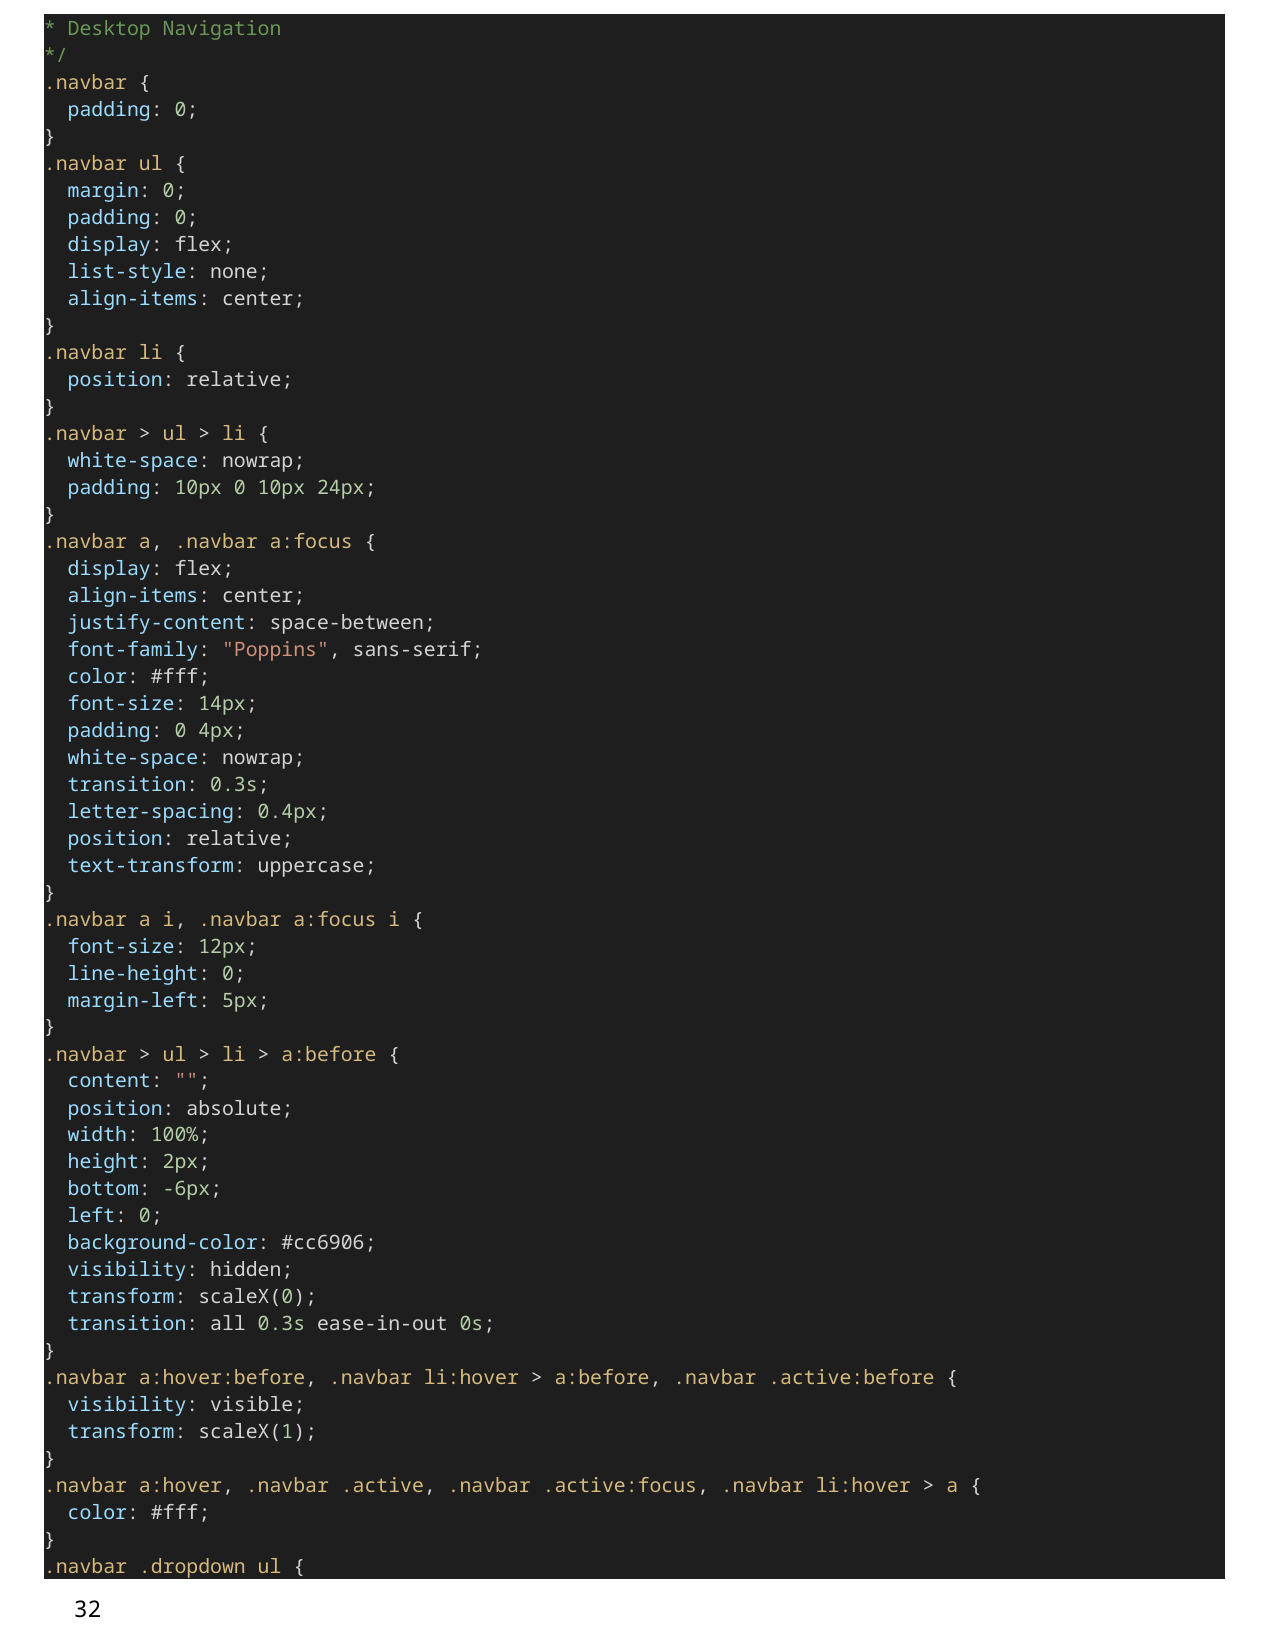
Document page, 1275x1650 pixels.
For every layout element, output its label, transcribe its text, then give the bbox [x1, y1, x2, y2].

text .navbar a:hover, .navbar .active, .navbar .active:focus, .navbar li:hover > a { [44, 1471, 1225, 1498]
text display: flex; [44, 554, 1225, 581]
text white-space: nowrap; [44, 743, 1225, 770]
text position: absolute; [44, 1094, 1225, 1121]
text .navbar > ul > li { [44, 419, 1225, 446]
text padding: 0; [44, 203, 1225, 230]
text .navbar .dropdown ul { [44, 1552, 1225, 1579]
text */ [44, 42, 1225, 68]
text height: 2px; [44, 1148, 1225, 1175]
text font-size: 12px; [44, 932, 1225, 959]
text align-items: center; [44, 284, 1225, 311]
text } [44, 1525, 1225, 1552]
text list-style: none; [44, 257, 1225, 284]
text } [44, 392, 1225, 419]
text .navbar > ul > li > a:before { [44, 1040, 1225, 1067]
text font-family: "Poppins", sans-serif; [44, 635, 1225, 662]
text .navbar a:hover:before, .navbar li:hover > a:before, .navbar .active:before { [44, 1363, 1225, 1391]
text white-space: nowrap; [44, 446, 1225, 473]
text text-transform: uppercase; [44, 851, 1225, 878]
text padding: 10px 0 10px 24px; [44, 473, 1225, 500]
text .navbar a i, .navbar a:focus i { [44, 905, 1225, 932]
text padding: 0; [44, 96, 1225, 122]
text left: 0; [44, 1202, 1225, 1229]
text } [44, 122, 1225, 149]
text position: relative; [44, 365, 1225, 392]
text } [44, 1444, 1225, 1471]
text transform: scaleX(1); [44, 1417, 1225, 1444]
text visibility: visible; [44, 1391, 1225, 1417]
text display: flex; [44, 230, 1225, 257]
text letter-spacing: 0.4px; [44, 797, 1225, 824]
text margin: 0; [44, 176, 1225, 203]
text color: #fff; [44, 1498, 1225, 1525]
text position: relative; [44, 824, 1225, 851]
text } [44, 1337, 1225, 1363]
text content: ""; [44, 1067, 1225, 1094]
text transform: scaleX(0); [44, 1283, 1225, 1309]
text } [44, 500, 1225, 527]
text color: #fff; [44, 662, 1225, 689]
text visibility: hidden; [44, 1256, 1225, 1283]
text width: 100%; [44, 1121, 1225, 1148]
text justify-content: space-between; [44, 608, 1225, 635]
text line-height: 0; [44, 959, 1225, 986]
text transition: 0.3s; [44, 770, 1225, 797]
text .navbar a, .navbar a:focus { [44, 527, 1225, 554]
text align-items: center; [44, 581, 1225, 608]
text margin-left: 5px; [44, 986, 1225, 1013]
text .navbar { [44, 68, 1225, 96]
text .navbar ul { [44, 149, 1225, 176]
text .navbar li { [44, 338, 1225, 365]
text * Desktop Navigation [44, 14, 1225, 42]
text background-color: #cc6906; [44, 1229, 1225, 1256]
text padding: 0 4px; [44, 716, 1225, 743]
text bottom: -6px; [44, 1175, 1225, 1202]
text transition: all 0.3s ease-in-out 0s; [44, 1309, 1225, 1337]
text } [44, 311, 1225, 338]
text } [44, 1013, 1225, 1040]
text font-size: 14px; [44, 689, 1225, 716]
text } [44, 878, 1225, 905]
